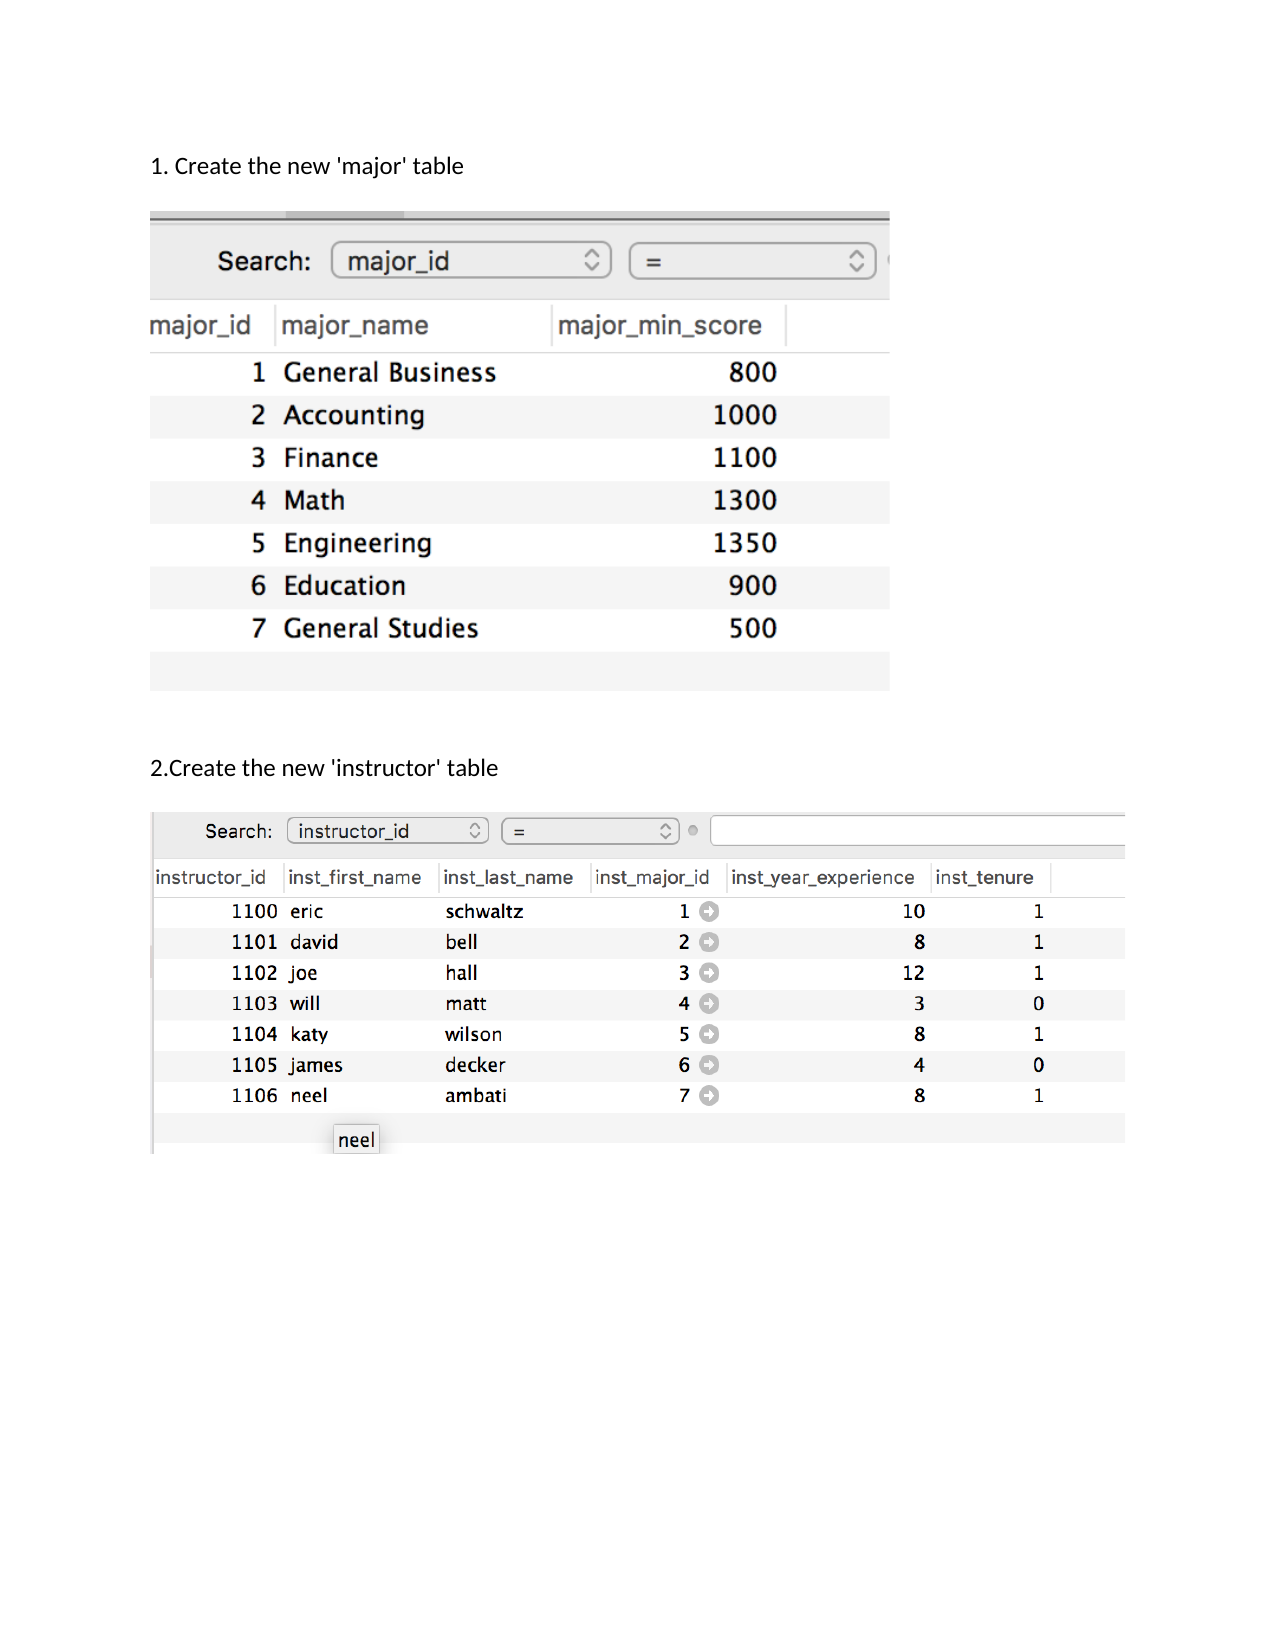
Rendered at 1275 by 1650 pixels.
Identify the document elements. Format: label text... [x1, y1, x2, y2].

text 1. Create the new 'major' table [150, 150, 1125, 181]
text 2.Create the new 'instructor' table [150, 752, 1125, 782]
picture [150, 211, 890, 691]
picture [150, 812, 1125, 1154]
